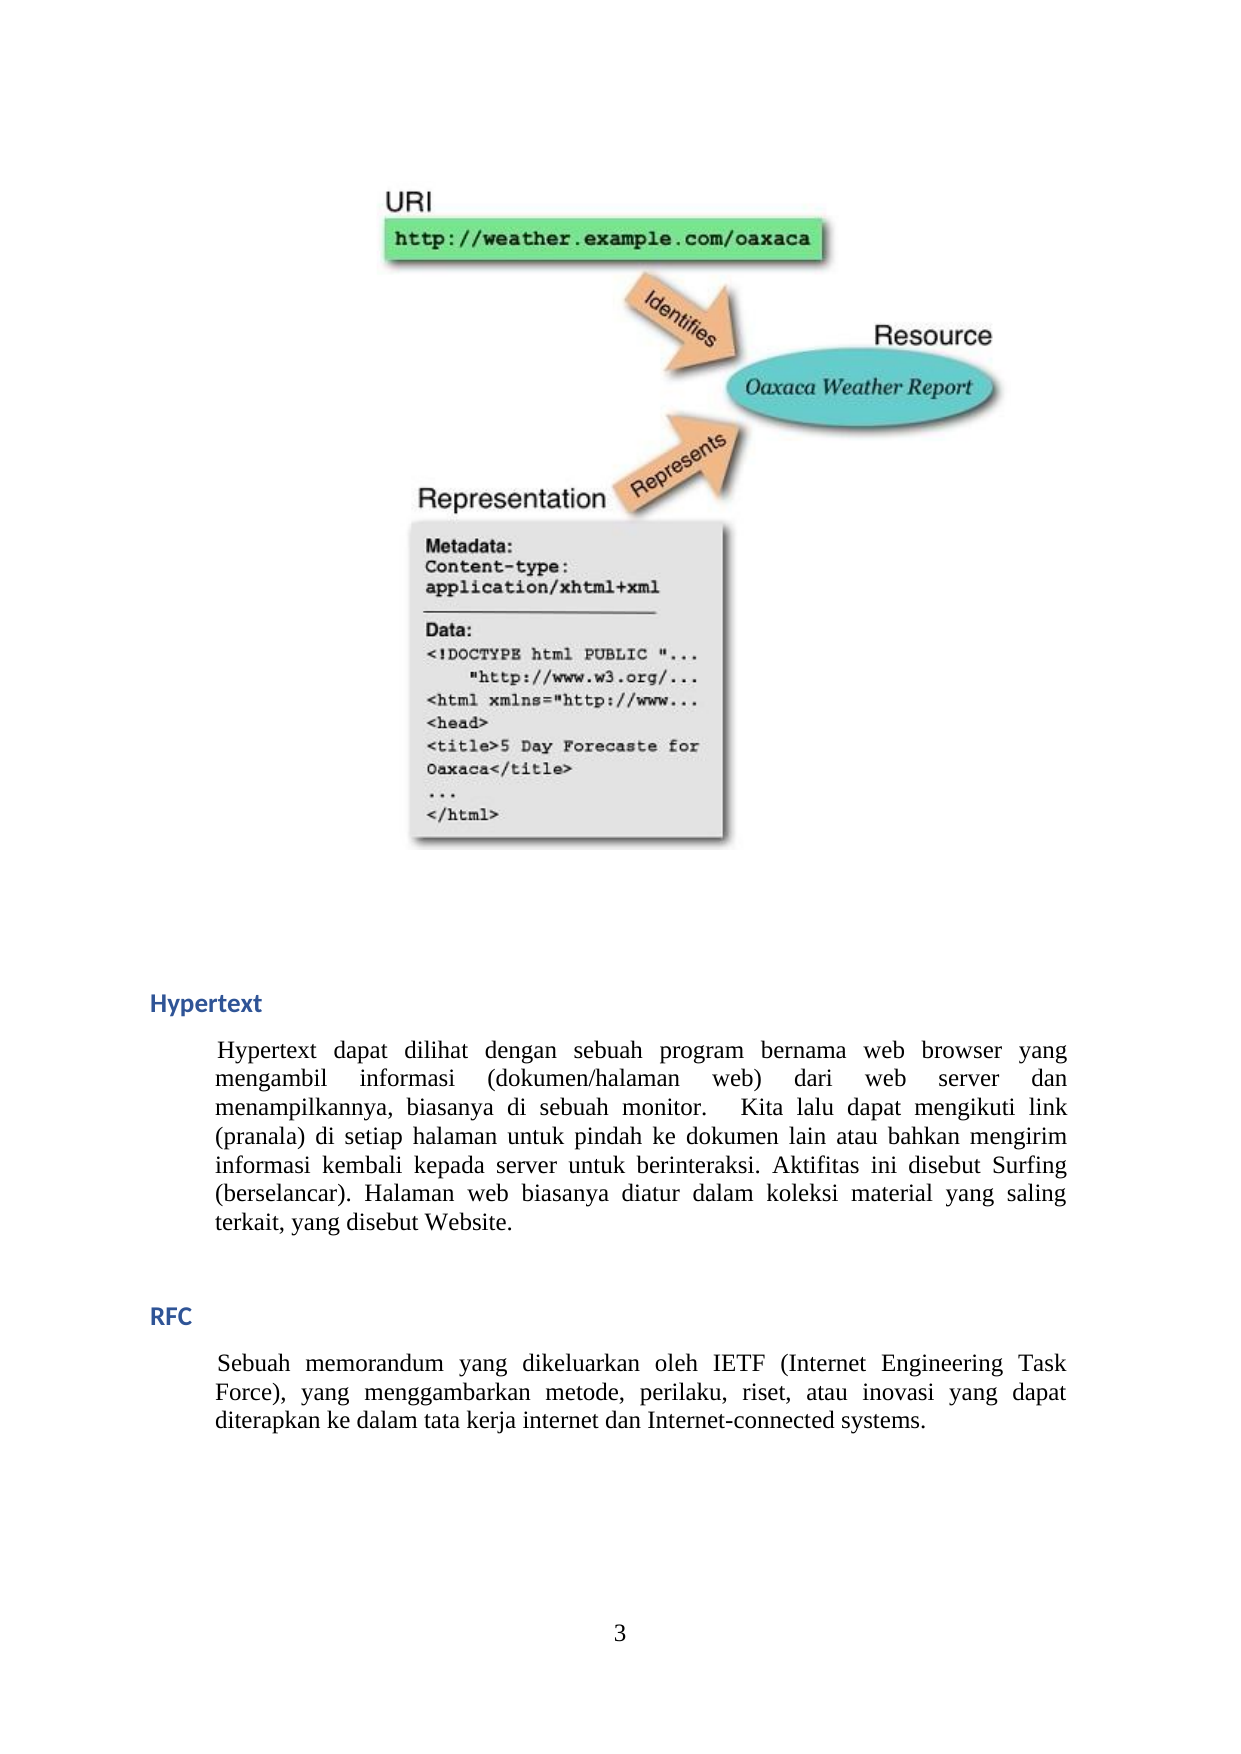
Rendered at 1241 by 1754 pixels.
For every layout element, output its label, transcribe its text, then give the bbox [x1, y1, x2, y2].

subtitle Hypertext [150, 986, 1090, 1019]
text Hypertext dapat dilihat dengan sebuah program bernama web browser yang mengambil informasi (dokumen/halaman web) dari web server dan menampilkannya, biasanya di sebuah monitor. Kita lalu dapat mengikuti link (pranala) di setiap halaman untuk pindah ke dokumen lain atau bahkan mengirim informasi kembali kepada server untuk berinteraksi. Aktifitas ini disebut Surfing (berselancar). Halaman web biasanya diatur dalam koleksi material yang saling terkait, yang disebut Website. [215, 1035, 1068, 1236]
subtitle RFC [150, 1299, 1090, 1332]
picture [376, 181, 1012, 850]
text Sebuah memorandum yang dikeluarkan oleh IETF (Internet Engineering Task Force), yang menggambarkan metode, perilaku, riset, atau inovasi yang dapat diterapkan ke dalam tata kerja internet dan Internet-connected systems. [215, 1348, 1067, 1434]
